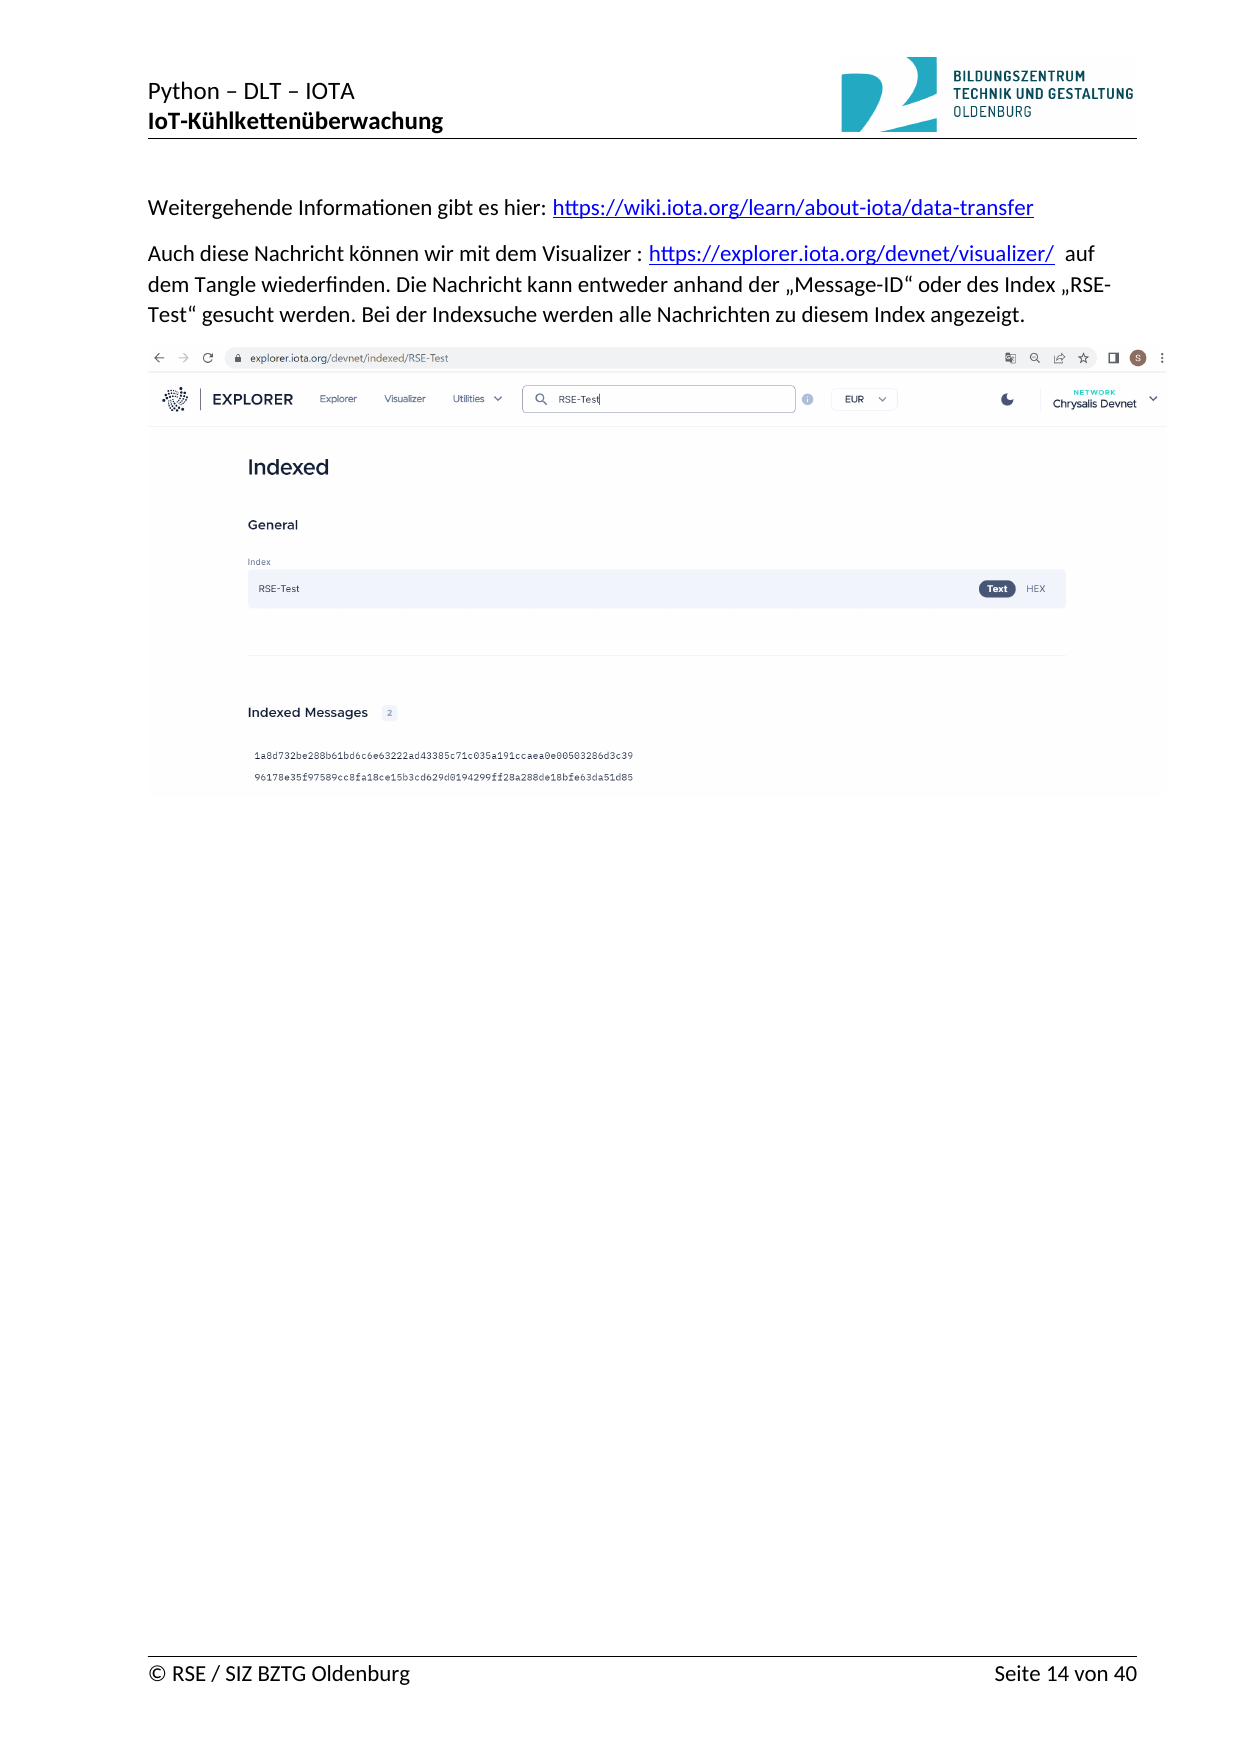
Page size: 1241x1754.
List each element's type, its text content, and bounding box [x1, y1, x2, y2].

text Weitergehende Informationen gibt es hier: https://wiki.iota.org/learn/about-iota/data-transfer [148, 162, 1137, 221]
picture [841, 57, 1137, 132]
picture [147, 346, 1167, 797]
text Auch diese Nachricht können wir mit dem Visualizer : https://explorer.iota.org/devnet/visualizer/ auf dem Tangle wiederfinden. Die Nachricht kann entweder anhand der „Message-ID“ oder des Index „RSE-Test“ gesucht werden. Bei der Indexsuche werden alle Nachrichten zu diesem Index angezeigt. [148, 239, 1137, 328]
